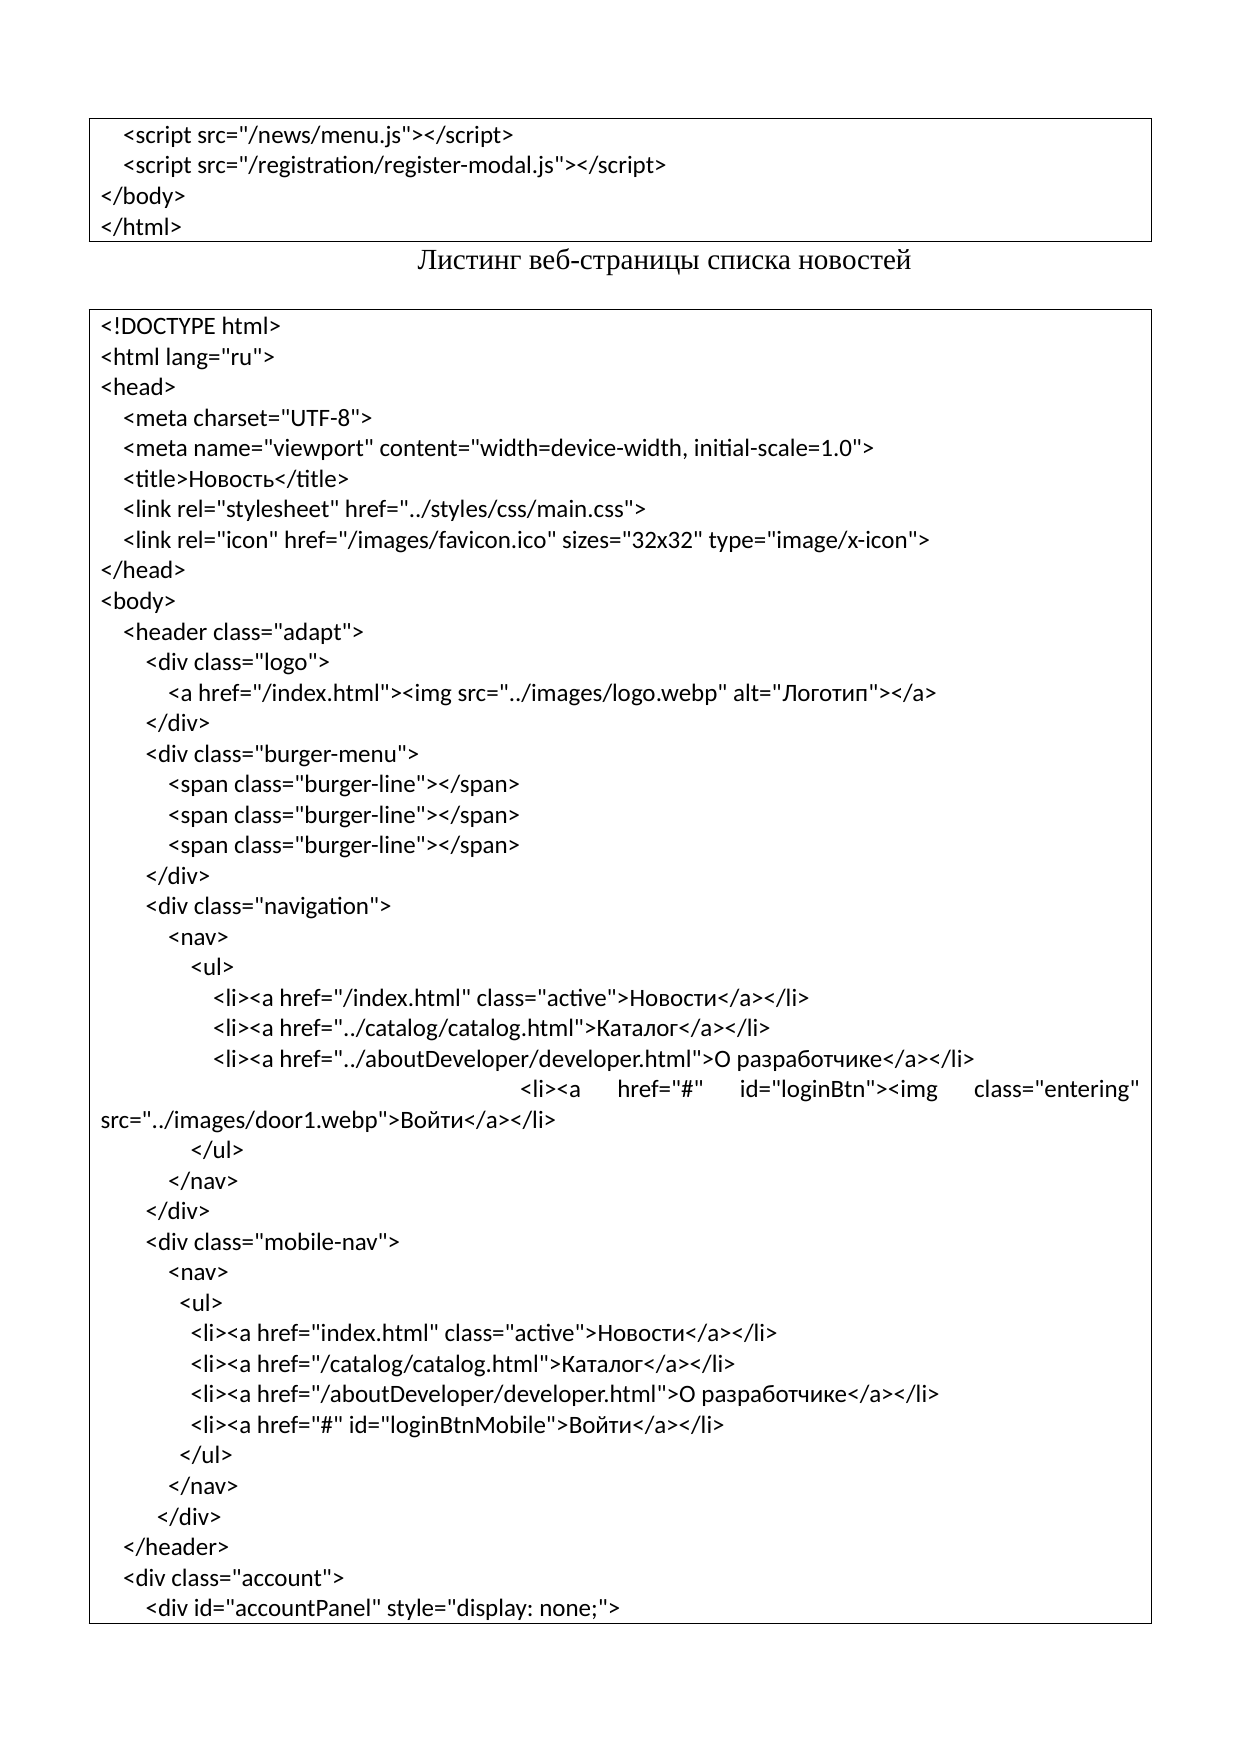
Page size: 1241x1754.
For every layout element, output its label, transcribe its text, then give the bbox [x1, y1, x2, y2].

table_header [90, 119, 1151, 241]
text Листинг веб-страницы списка новостей [88, 242, 1152, 276]
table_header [90, 310, 1151, 1623]
